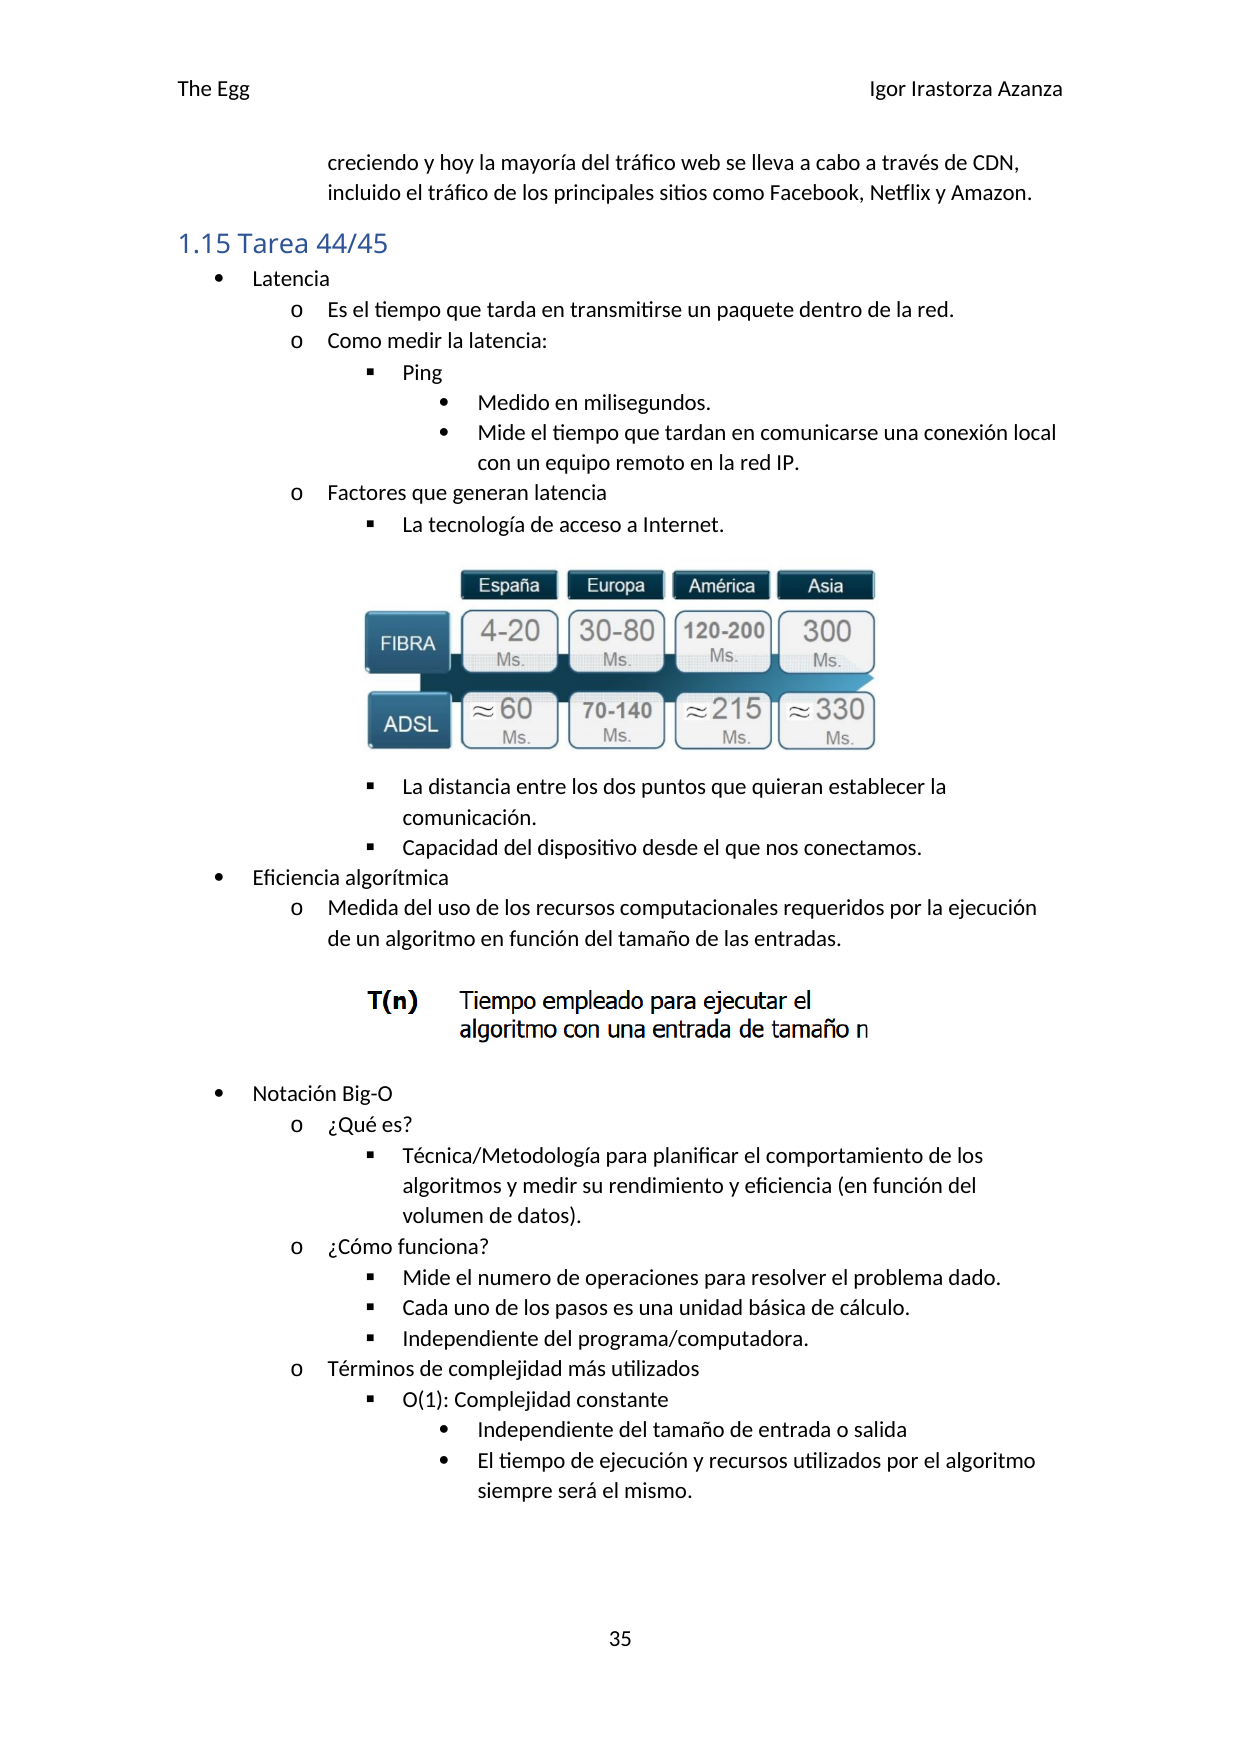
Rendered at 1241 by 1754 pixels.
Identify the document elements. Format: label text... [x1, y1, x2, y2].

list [290, 148, 1063, 206]
picture [361, 556, 879, 754]
list Latencia [215, 264, 1063, 292]
list ¿Cómo funciona? [290, 1232, 1063, 1261]
list El tiempo de ejecución y recursos utilizados por el algoritmo siempre será el mismo. [440, 1446, 1063, 1504]
list Medida del uso de los recursos computacionales requeridos por la ejecución de un algoritmo en función del tamaño de las entradas. [290, 893, 1063, 953]
list Medido en milisegundos. [440, 388, 1063, 416]
list ¿Qué es? [290, 1110, 1063, 1139]
list Es el tiempo que tarda en transmitirse un paquete dentro de la red. [290, 295, 1063, 324]
picture [358, 971, 882, 1061]
list Independiente del programa/computadora. [365, 1324, 1063, 1352]
list Capacidad del dispositivo desde el que nos conectamos. [365, 833, 1063, 861]
list Mide el tiempo que tardan en comunicarse una conexión local con un equipo remoto en la red IP. [440, 418, 1063, 476]
list Eficiencia algorítmica [215, 863, 1063, 891]
list Independiente del tamaño de entrada o salida [440, 1416, 1063, 1443]
list Notación Big-O [215, 1079, 1063, 1107]
list Como medir la latencia: [290, 326, 1063, 355]
list La distancia entre los dos puntos que quieran establecer la comunicación. [365, 772, 1063, 831]
list La tecnología de acceso a Internet. [365, 510, 1063, 538]
list Cada uno de los pasos es una unidad básica de cálculo. [365, 1293, 1063, 1321]
list Factores que generan latencia [290, 478, 1063, 508]
list Términos de complejidad más utilizados [290, 1354, 1063, 1383]
list Técnica/Metodología para planificar el comportamiento de los algoritmos y medir su rendimiento y eficiencia (en función del volumen de datos). [365, 1141, 1063, 1229]
subtitle Tarea 44/45 [177, 225, 1063, 262]
list Mide el numero de operaciones para resolver el problema dado. [365, 1263, 1063, 1291]
list Ping [365, 358, 1063, 386]
list O(1): Complejidad constante [365, 1385, 1063, 1413]
